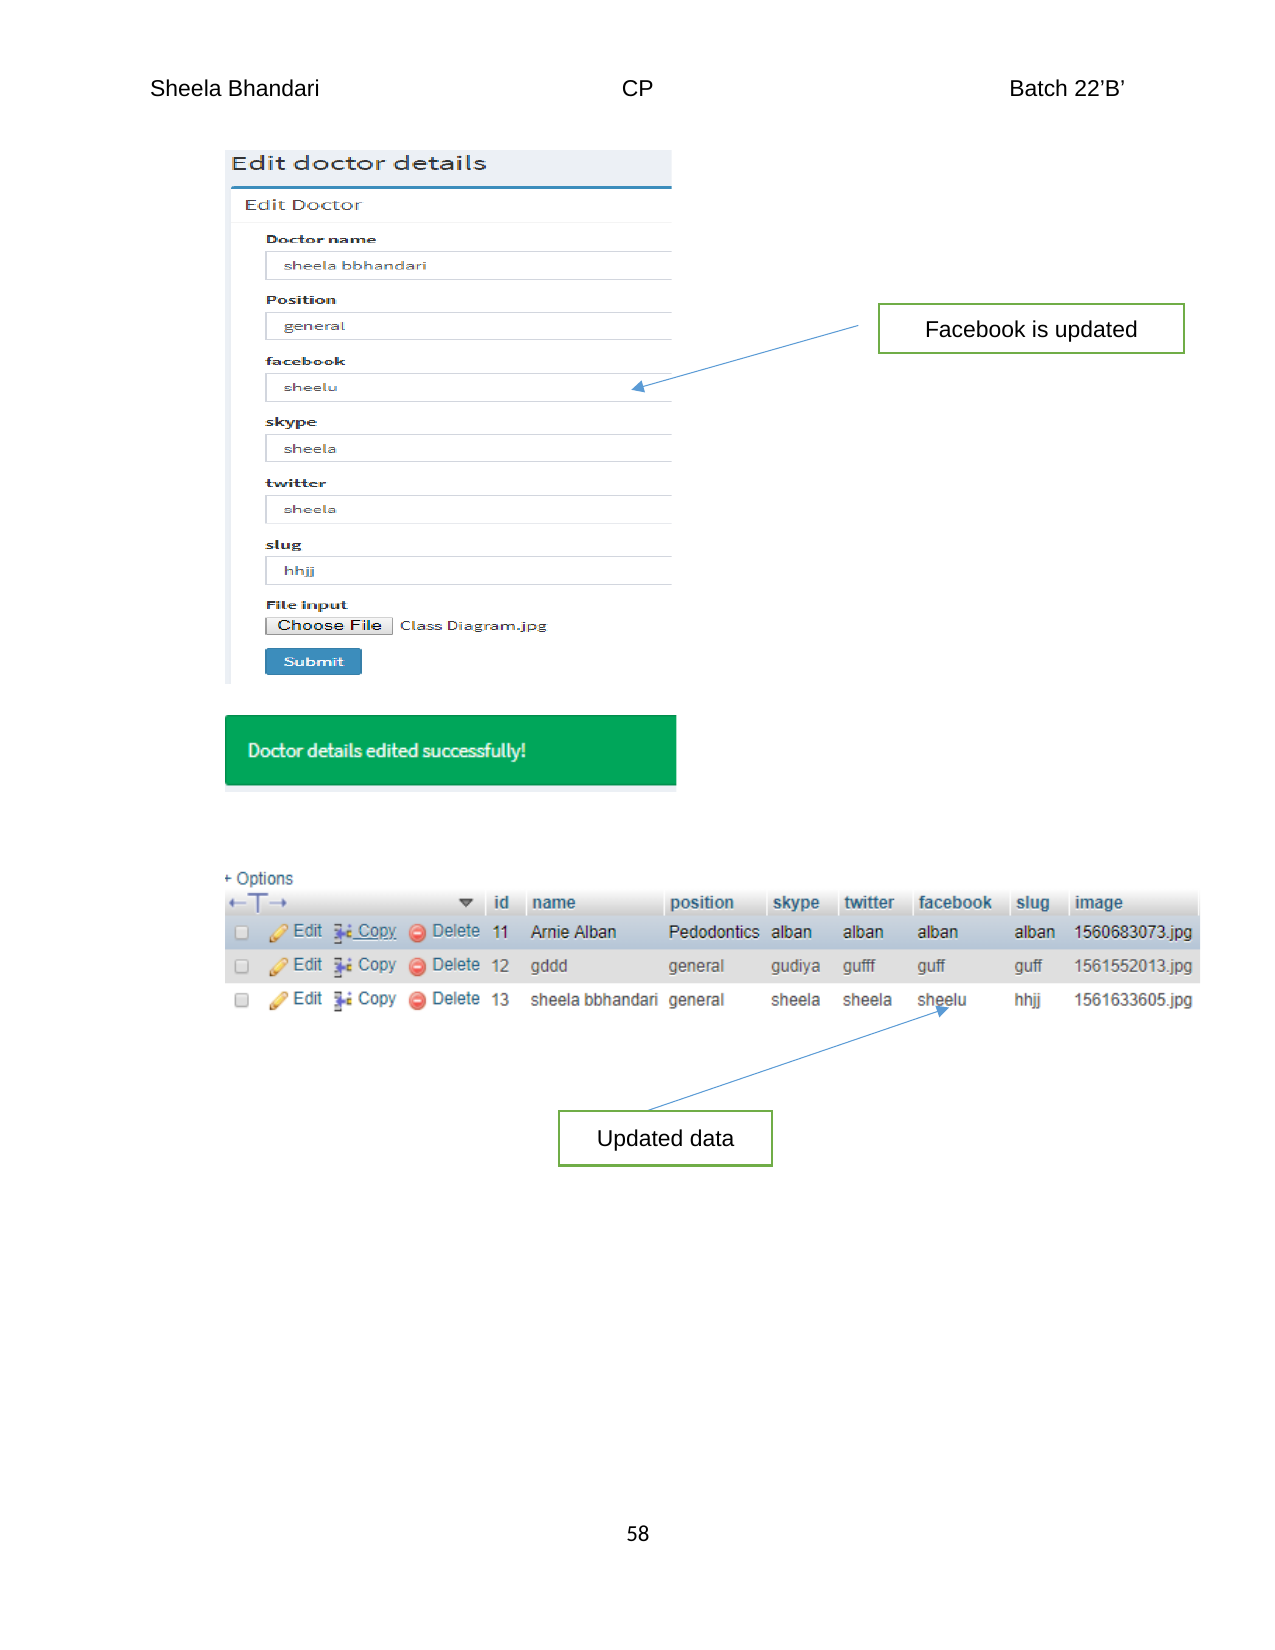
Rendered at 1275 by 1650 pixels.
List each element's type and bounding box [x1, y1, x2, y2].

picture [225, 150, 672, 684]
picture [225, 851, 1200, 1020]
picture [225, 715, 677, 792]
